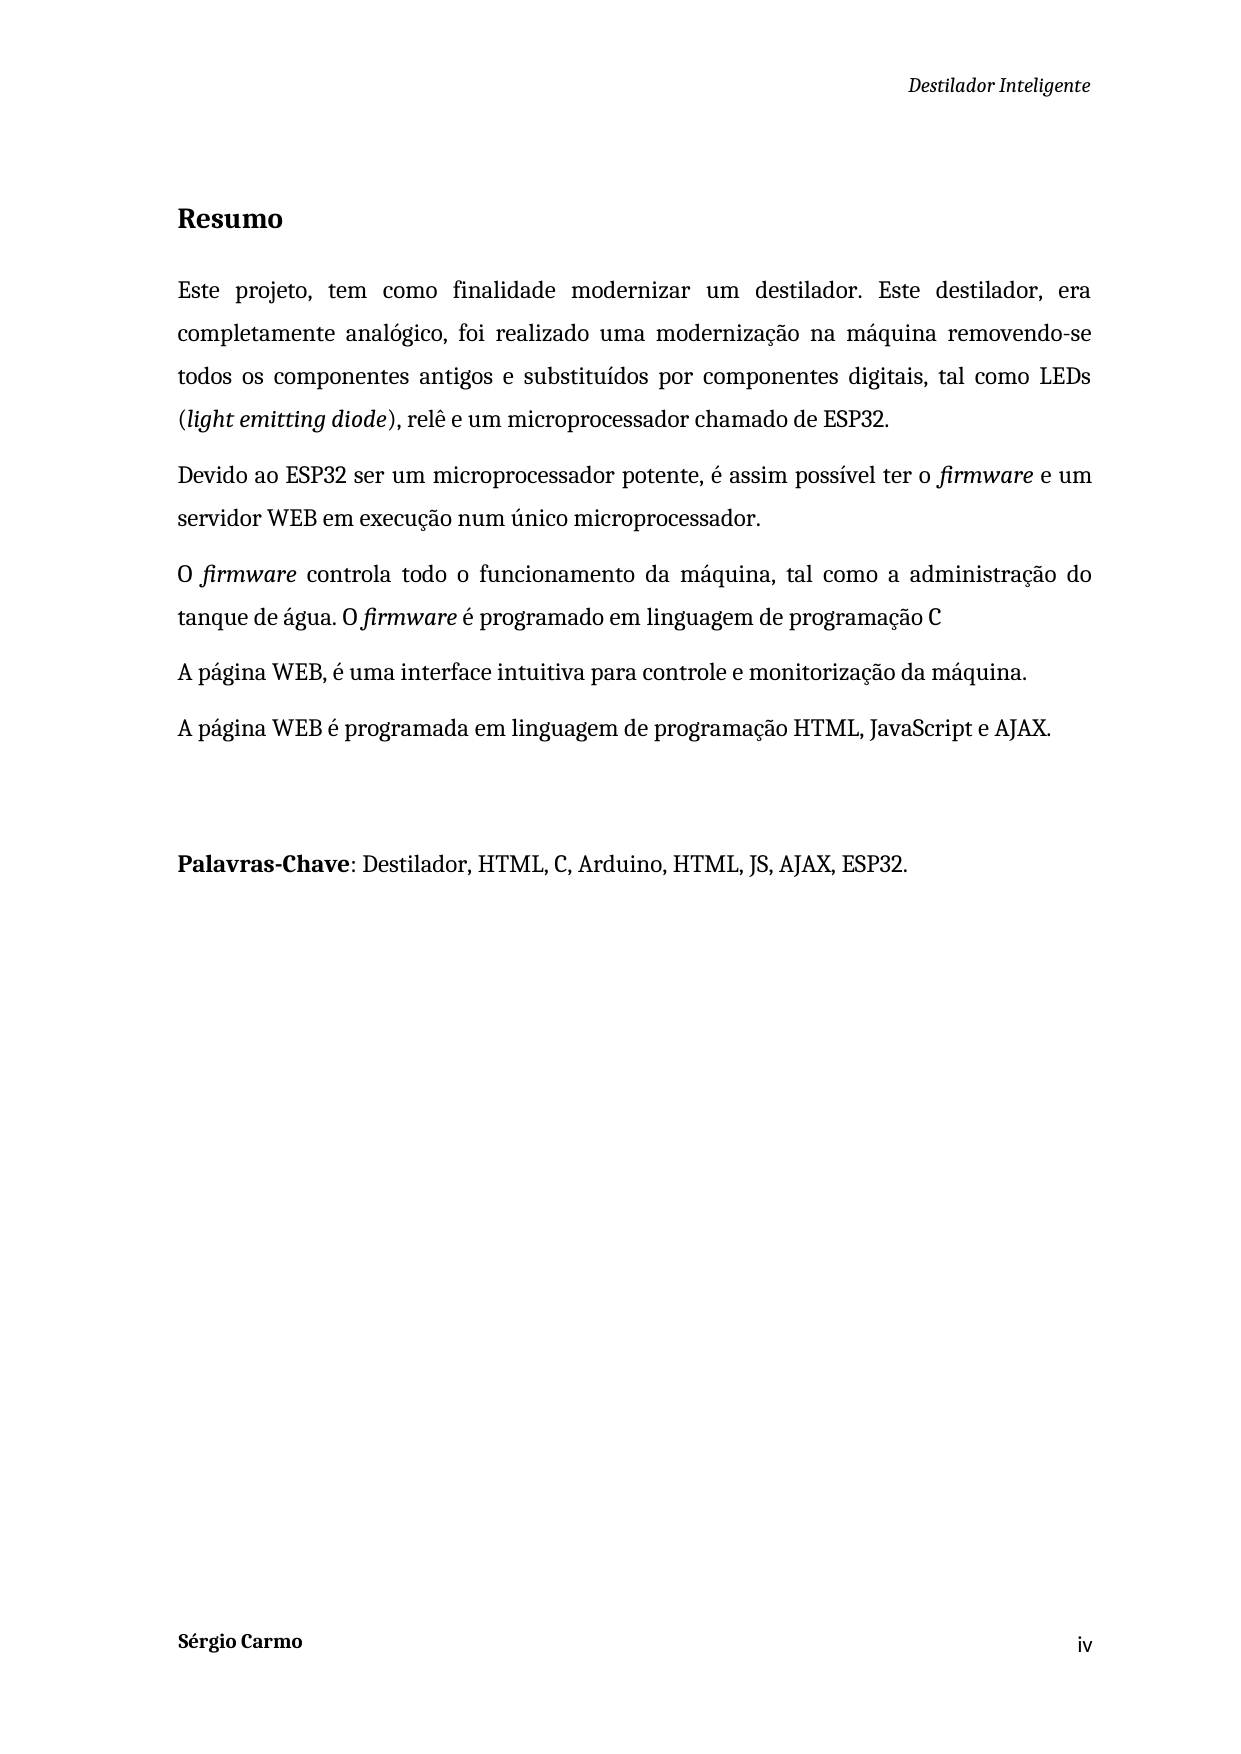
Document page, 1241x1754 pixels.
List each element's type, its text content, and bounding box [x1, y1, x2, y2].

text O firmware controla todo o funcionamento da máquina, tal como a administração do tanque de água. O firmware é programado em linguagem de programação C [177, 559, 1092, 631]
text Devido ao ESP32 ser um microprocessador potente, é assim possível ter o firmware e um servidor WEB em execução num único microprocessador. [177, 461, 1092, 533]
text A página WEB é programada em linguagem de programação HTML, JavaScript e AJAX. [177, 714, 1092, 743]
text Este projeto, tem como finalidade modernizar um destilador. Este destilador, era completamente analógico, foi realizado uma modernização na máquina removendo-se todos os componentes antigos e substituídos por componentes digitais, tal como LEDs (light emitting diode), relê e um microprocessador chamado de ESP32. [177, 276, 1092, 434]
text A página WEB, é uma interface intuitiva para controle e monitorização da máquina. [177, 658, 1092, 687]
text Palavras-Chave: Destilador, HTML, C, Arduino, HTML, JS, AJAX, ESP32. [177, 850, 1092, 879]
text Resumo [177, 202, 1092, 236]
